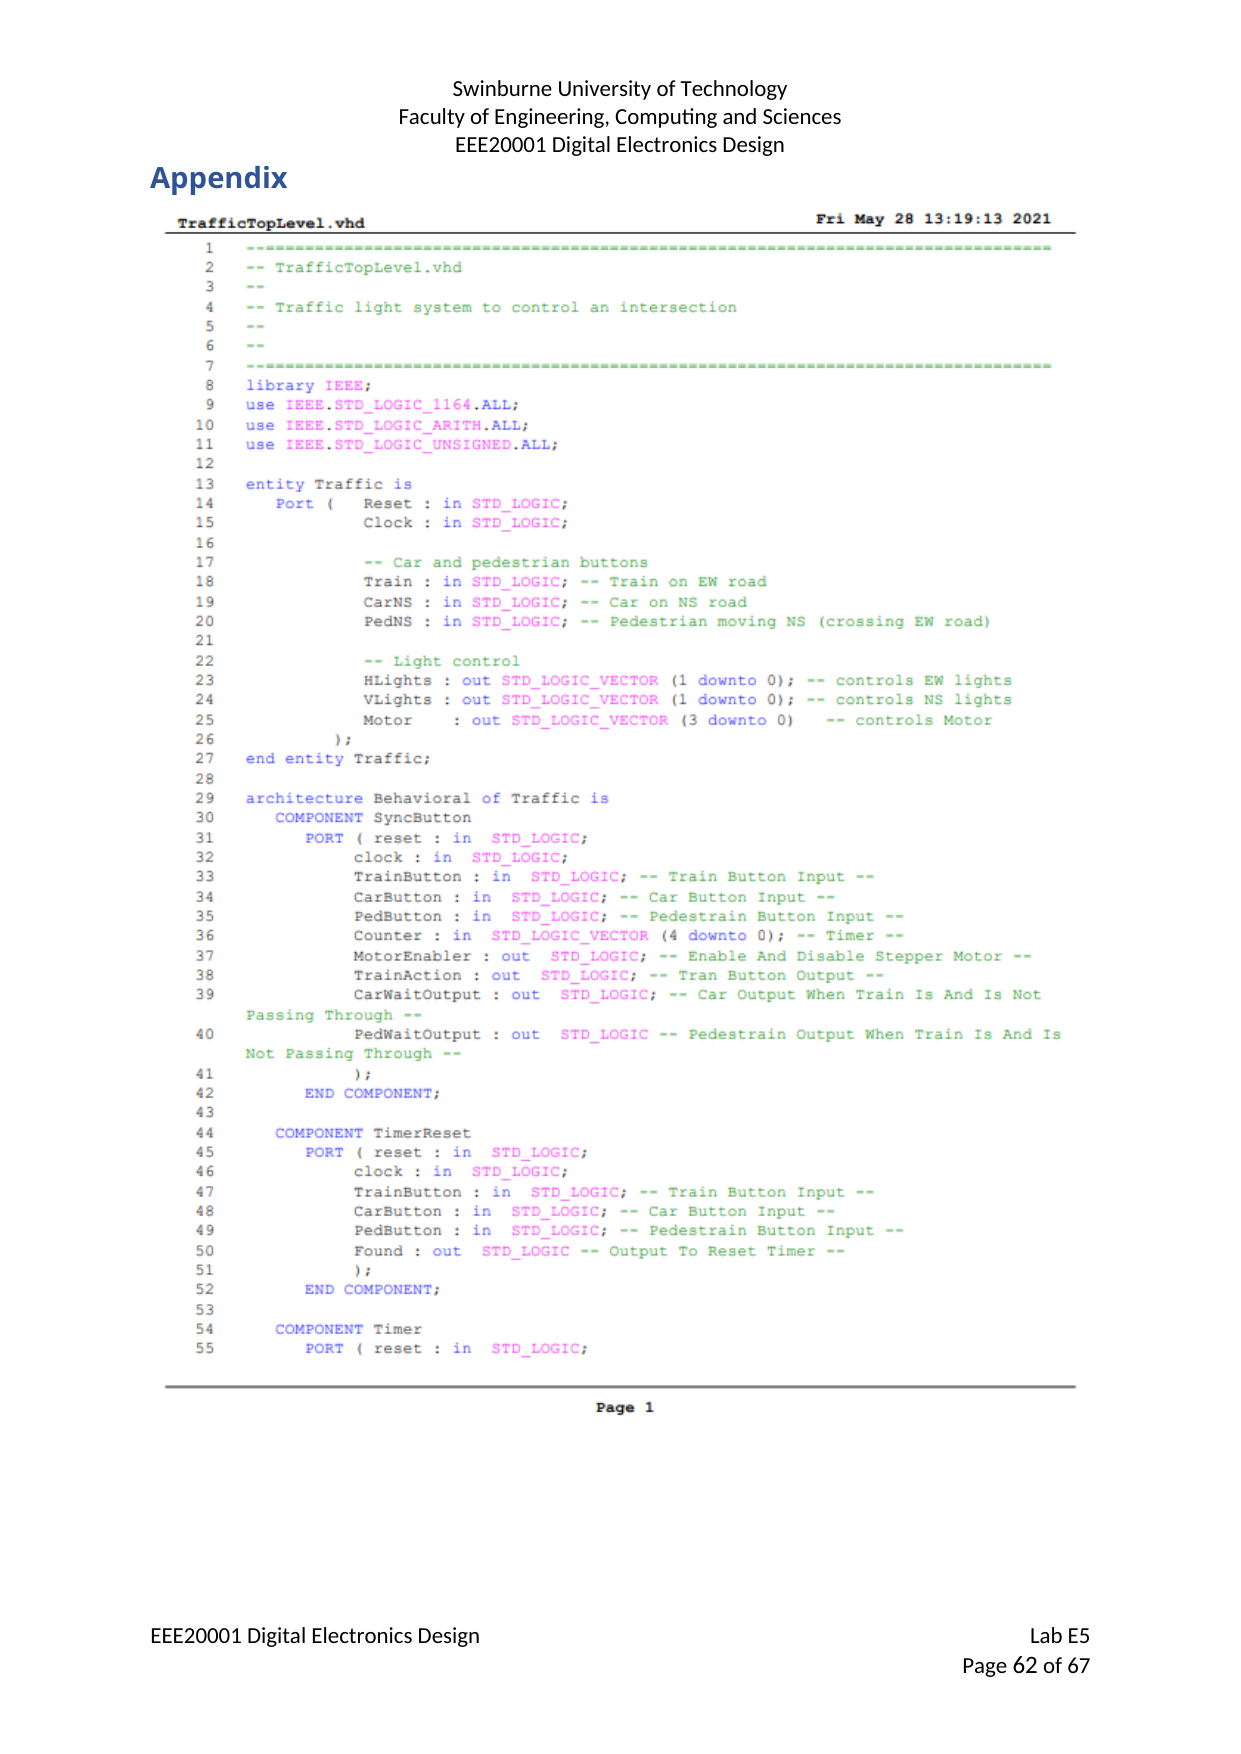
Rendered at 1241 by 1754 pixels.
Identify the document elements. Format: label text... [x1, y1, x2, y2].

subtitle Appendix [150, 158, 1090, 197]
picture [150, 203, 1091, 1421]
